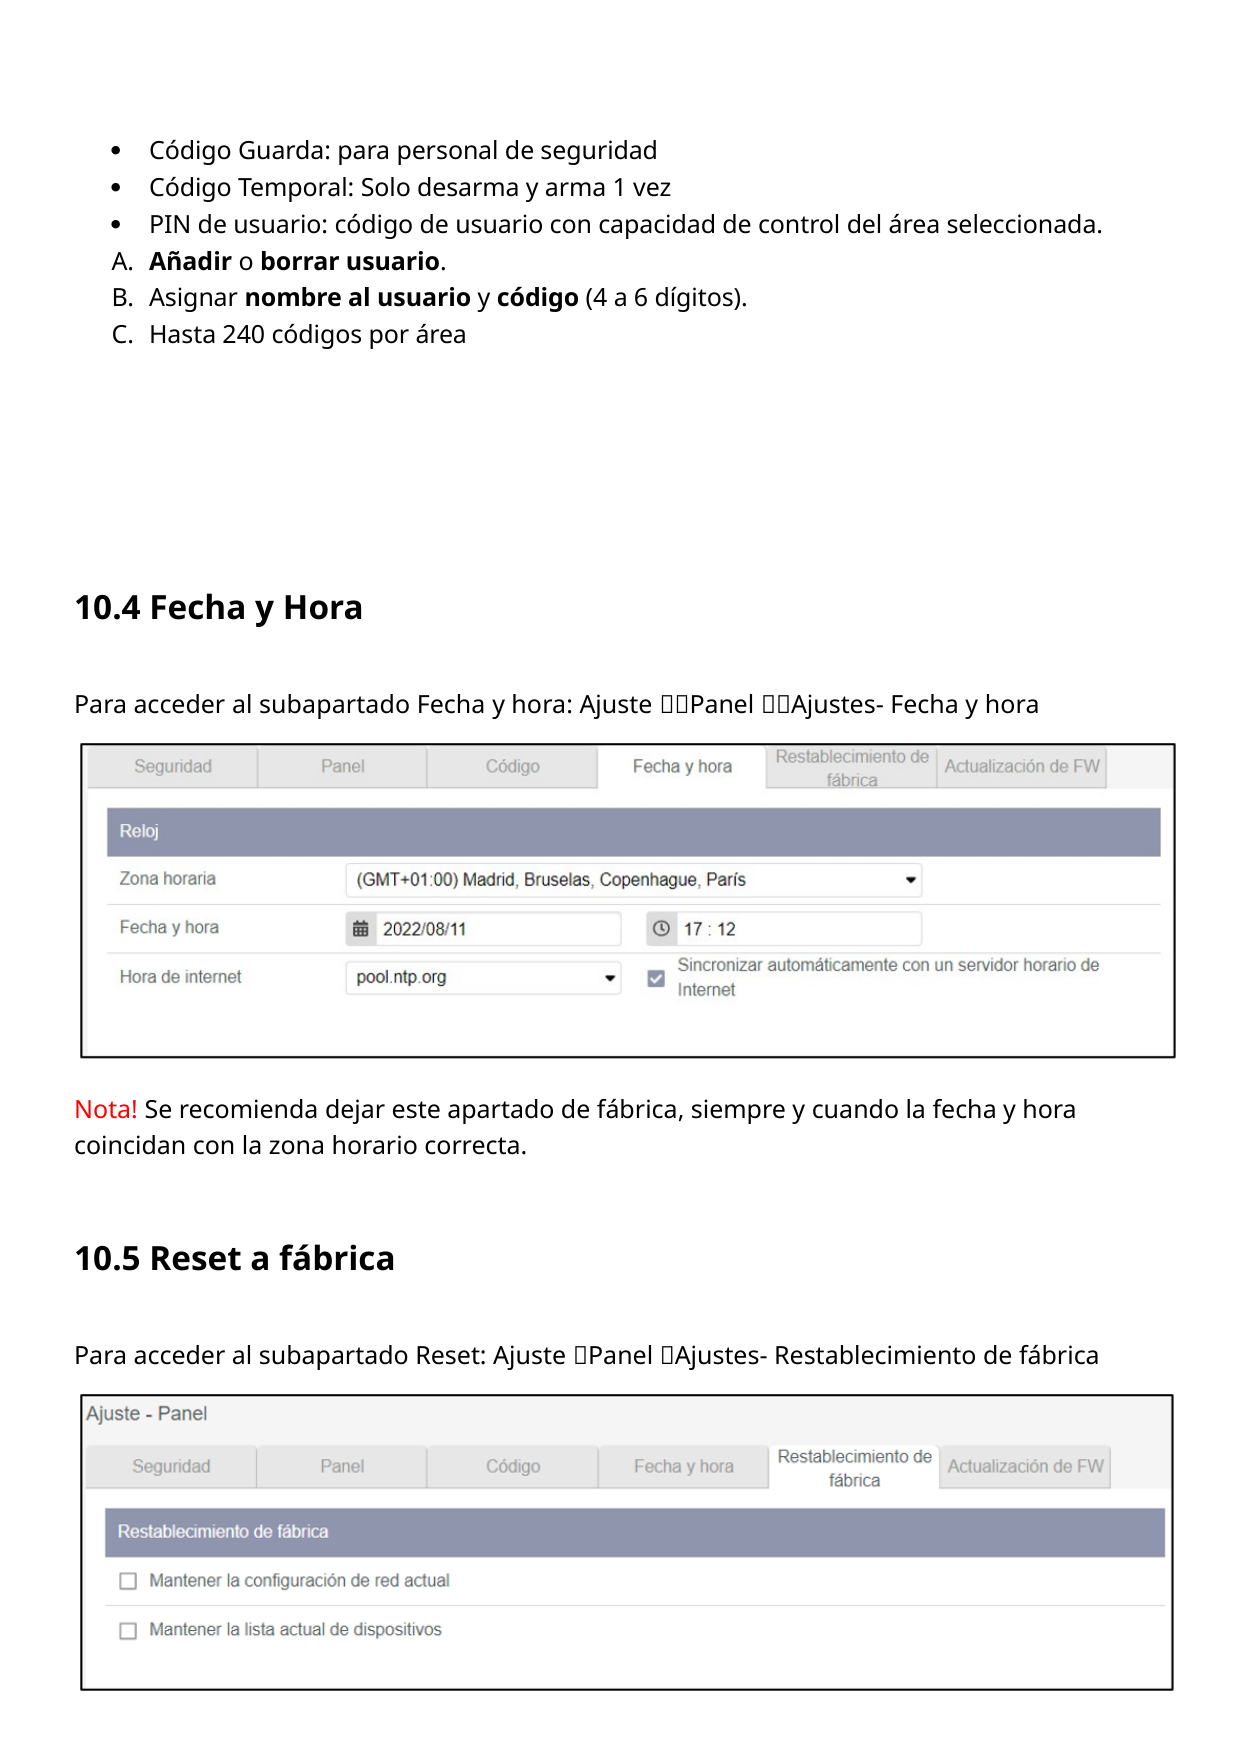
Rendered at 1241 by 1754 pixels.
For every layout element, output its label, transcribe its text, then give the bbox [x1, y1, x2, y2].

picture [73, 1390, 1182, 1695]
list Hasta 240 códigos por área [111, 317, 1181, 351]
text Para acceder al subapartado Fecha y hora: Ajuste Panel Ajustes- Fecha y hora [74, 686, 1181, 720]
list PIN de usuario: código de usuario con capacidad de control del área seleccionada. [111, 206, 1181, 241]
picture [73, 739, 1182, 1072]
list Código Temporal: Solo desarma y arma 1 vez [111, 170, 1181, 204]
subtitle 10.5 Reset a fábrica [74, 1235, 1181, 1280]
text Nota! Se recomienda dejar este apartado de fábrica, siempre y cuando la fecha y hora coincidan con la zona horario correcta. [74, 1091, 1181, 1162]
text Para acceder al subapartado Reset: Ajuste Panel Ajustes- Restablecimiento de fábrica [74, 1337, 1181, 1371]
list Código Guarda: para personal de seguridad [111, 133, 1181, 167]
list Añadir o borrar usuario. [111, 243, 1181, 277]
subtitle 10.4 Fecha y Hora [74, 584, 1181, 629]
list Asignar nombre al usuario y código (4 a 6 dígitos). [111, 280, 1181, 314]
